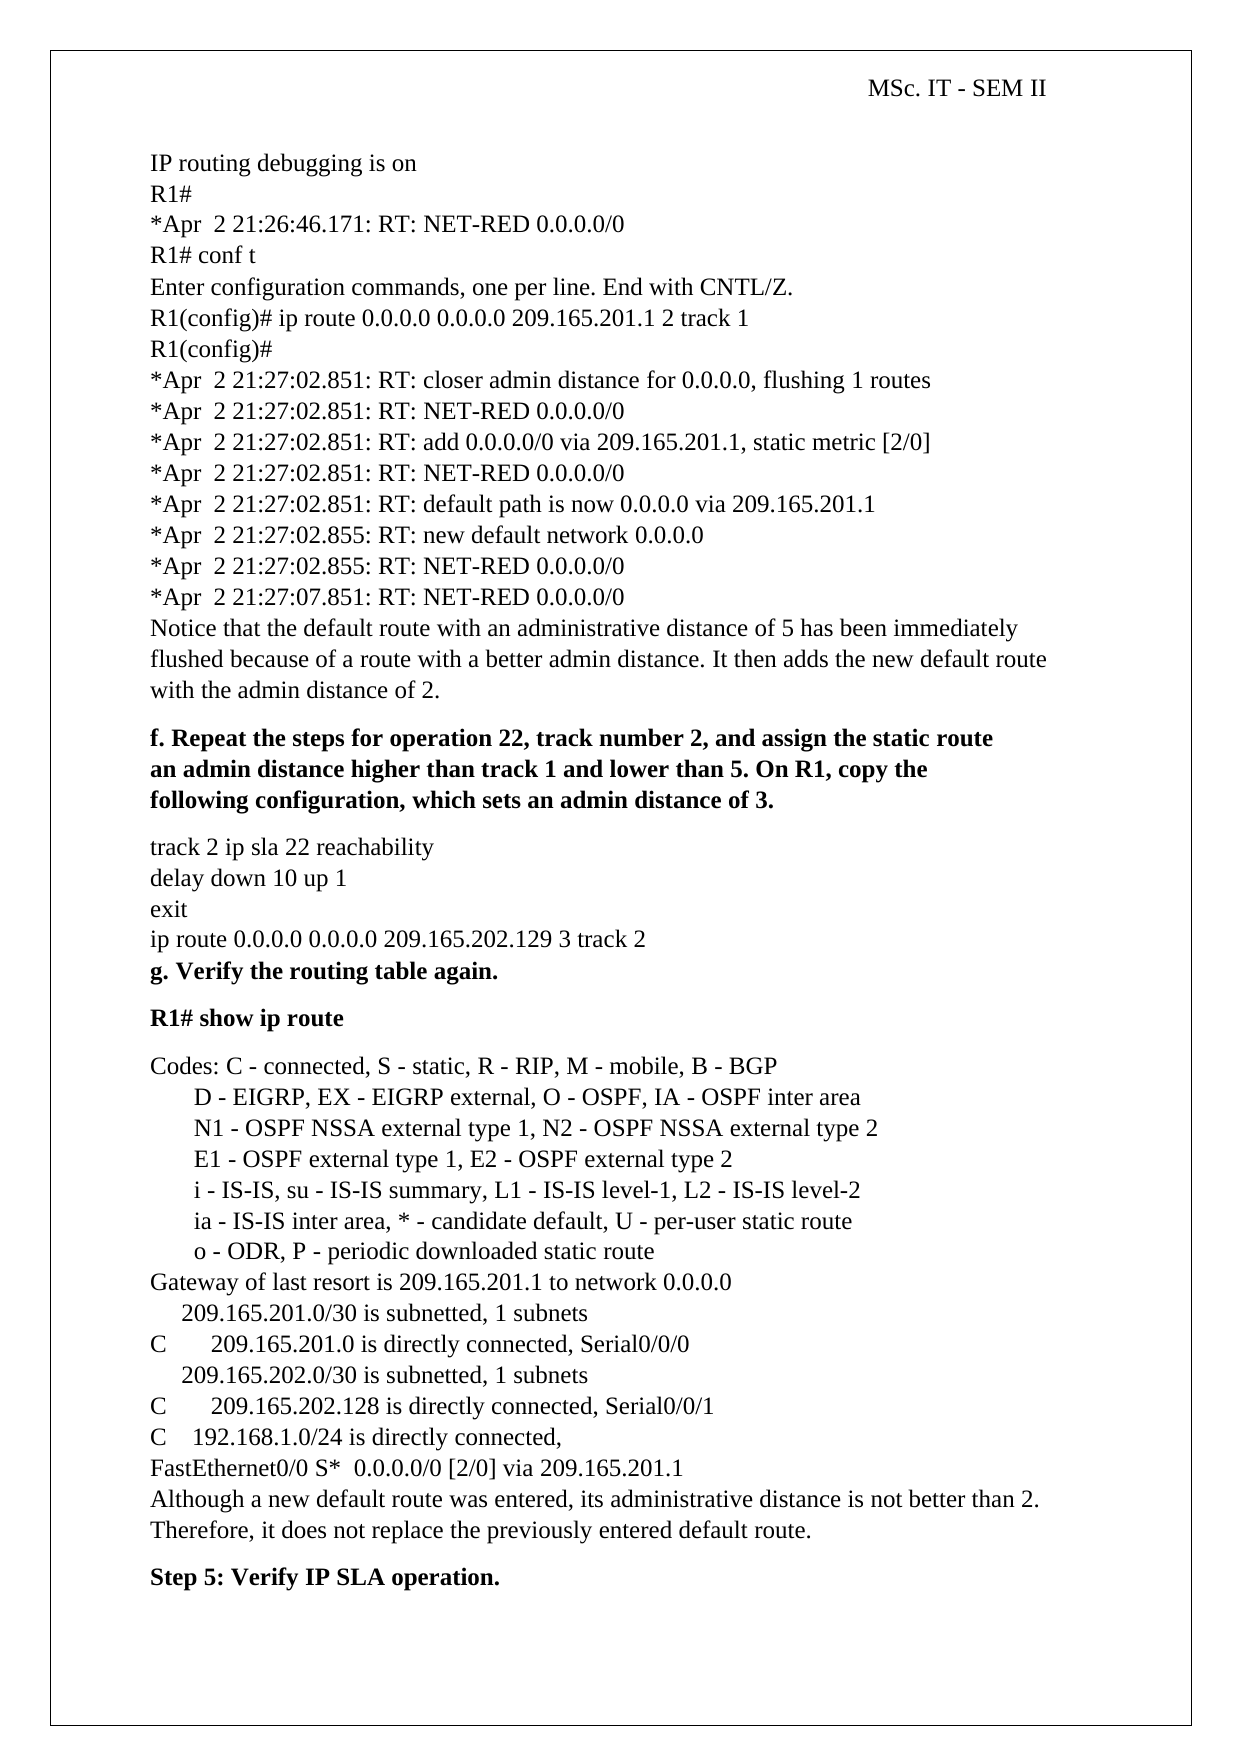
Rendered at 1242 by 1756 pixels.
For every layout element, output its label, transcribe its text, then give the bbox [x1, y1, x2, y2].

text C 209.165.201.0 is directly connected, Serial0/0/0 209.165.202.0/30 is subnetted, 1 subnets [150, 1329, 691, 1389]
text Notice that the default route with an administrative distance of 5 has been immediately flushed because of a route with a better admin distance. It then adds the new default route with the admin distance of 2. [150, 613, 1081, 704]
text D - EIGRP, EX - EIGRP external, O - OSPF, IA - OSPF inter area N1 - OSPF NSSA external type 1, N2 - OSPF NSSA external type 2 E1 - OSPF external type 1, E2 - OSPF external type 2 [194, 1082, 881, 1173]
subtitle Verify the routing table again. R1# show ip route [150, 956, 499, 1032]
text i - IS-IS, su - IS-IS summary, L1 - IS-IS level-1, L2 - IS-IS level-2 ia - IS-IS inter area, * - candidate default, U - per-user static route o - ODR, P - periodic downloaded static route [194, 1176, 863, 1265]
subtitle Step 5: Verify IP SLA operation. [150, 1562, 1175, 1591]
text Although a new default route was entered, its administrative distance is not better than 2. Therefore, it does not replace the previously entered default route. [150, 1484, 1042, 1544]
text R1# conf t [150, 241, 1175, 269]
text *Apr 2 21:27:02.855: RT: NET-RED 0.0.0.0/0 [150, 551, 1175, 580]
text *Apr 2 21:26:46.171: RT: NET-RED 0.0.0.0/0 [150, 209, 1175, 238]
text Enter configuration commands, one per line. End with CNTL/Z. R1(config)# ip route 0.0.0.0 0.0.0.0 209.165.201.1 2 track 1 R1(config)# [150, 272, 796, 362]
text *Apr 2 21:27:02.851: RT: default path is now 0.0.0.0 via 209.165.201.1 [150, 489, 1175, 518]
text *Apr 2 21:27:02.855: RT: new default network 0.0.0.0 [150, 520, 1175, 548]
text *Apr 2 21:27:02.851: RT: NET-RED 0.0.0.0/0 [150, 458, 1175, 487]
text track 2 ip sla 22 reachability [150, 832, 1175, 861]
text C 209.165.202.128 is directly connected, Serial0/0/1 C 192.168.1.0/24 is directly connected, FastEthernet0/0 S* 0.0.0.0/0 [2/0] via 209.165.201.1 [150, 1391, 726, 1482]
text Codes: C - connected, S - static, R - RIP, M - mobile, B - BGP [150, 1051, 1175, 1080]
text ip route 0.0.0.0 0.0.0.0 209.165.202.129 3 track 2 [150, 925, 1175, 953]
text *Apr 2 21:27:02.851: RT: add 0.0.0.0/0 via 209.165.201.1, static metric [2/0] [150, 427, 1175, 456]
text Gateway of last resort is 209.165.201.1 to network 0.0.0.0 209.165.201.0/30 is subnetted, 1 subnets [150, 1267, 734, 1327]
text delay down 10 up 1 exit [150, 863, 349, 923]
subtitle Repeat the steps for operation 22, track number 2, and assign the static route an admin distance higher than track 1 and lower than 5. On R1, copy the following configuration, which sets an admin distance of 3. [150, 723, 1024, 813]
text *Apr 2 21:27:07.851: RT: NET-RED 0.0.0.0/0 [150, 582, 1175, 611]
text *Apr 2 21:27:02.851: RT: closer admin distance for 0.0.0.0, flushing 1 routes [150, 365, 1175, 393]
text *Apr 2 21:27:02.851: RT: NET-RED 0.0.0.0/0 [150, 396, 1175, 424]
text IP routing debugging is on R1# [150, 148, 419, 208]
